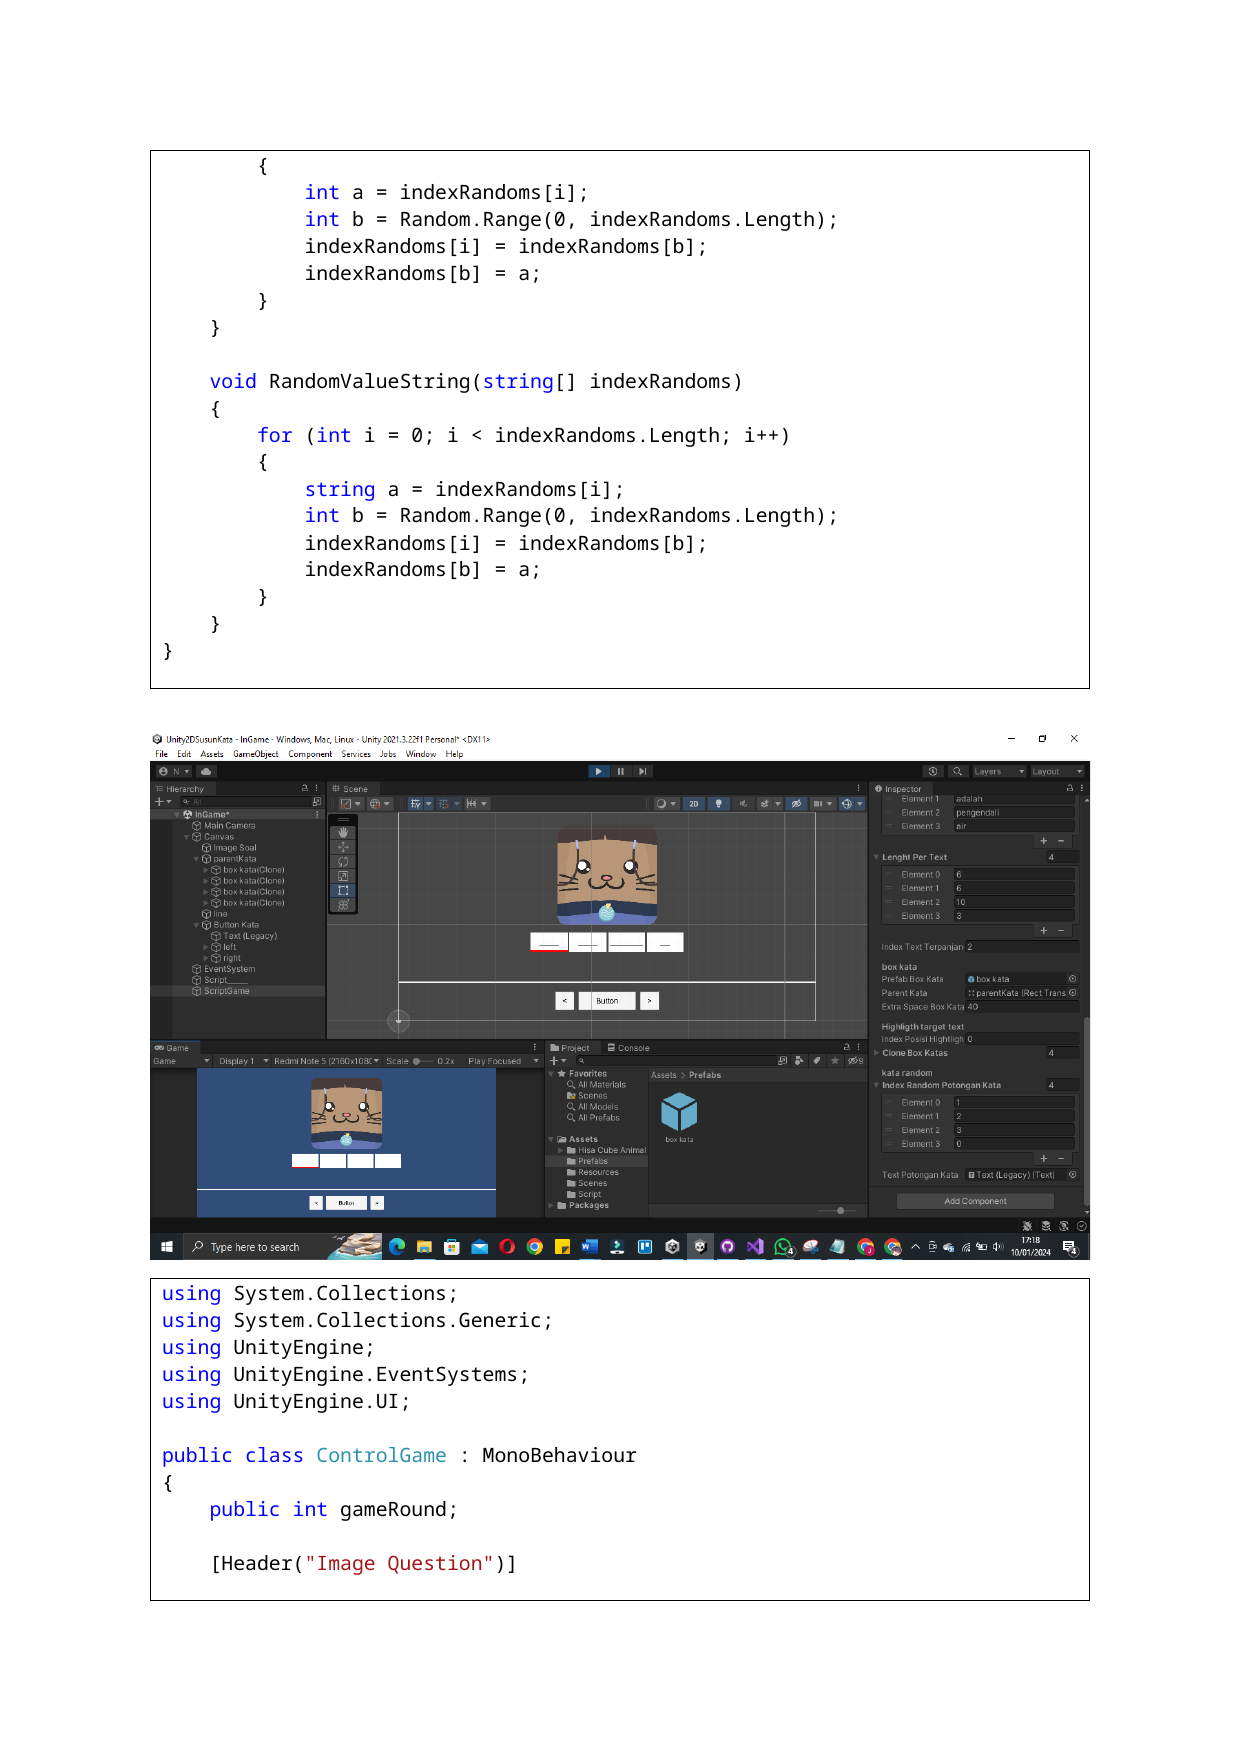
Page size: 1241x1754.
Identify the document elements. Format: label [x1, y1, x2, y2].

table_header [151, 151, 1089, 688]
picture [150, 731, 1091, 1260]
table_header [151, 1279, 1089, 1600]
